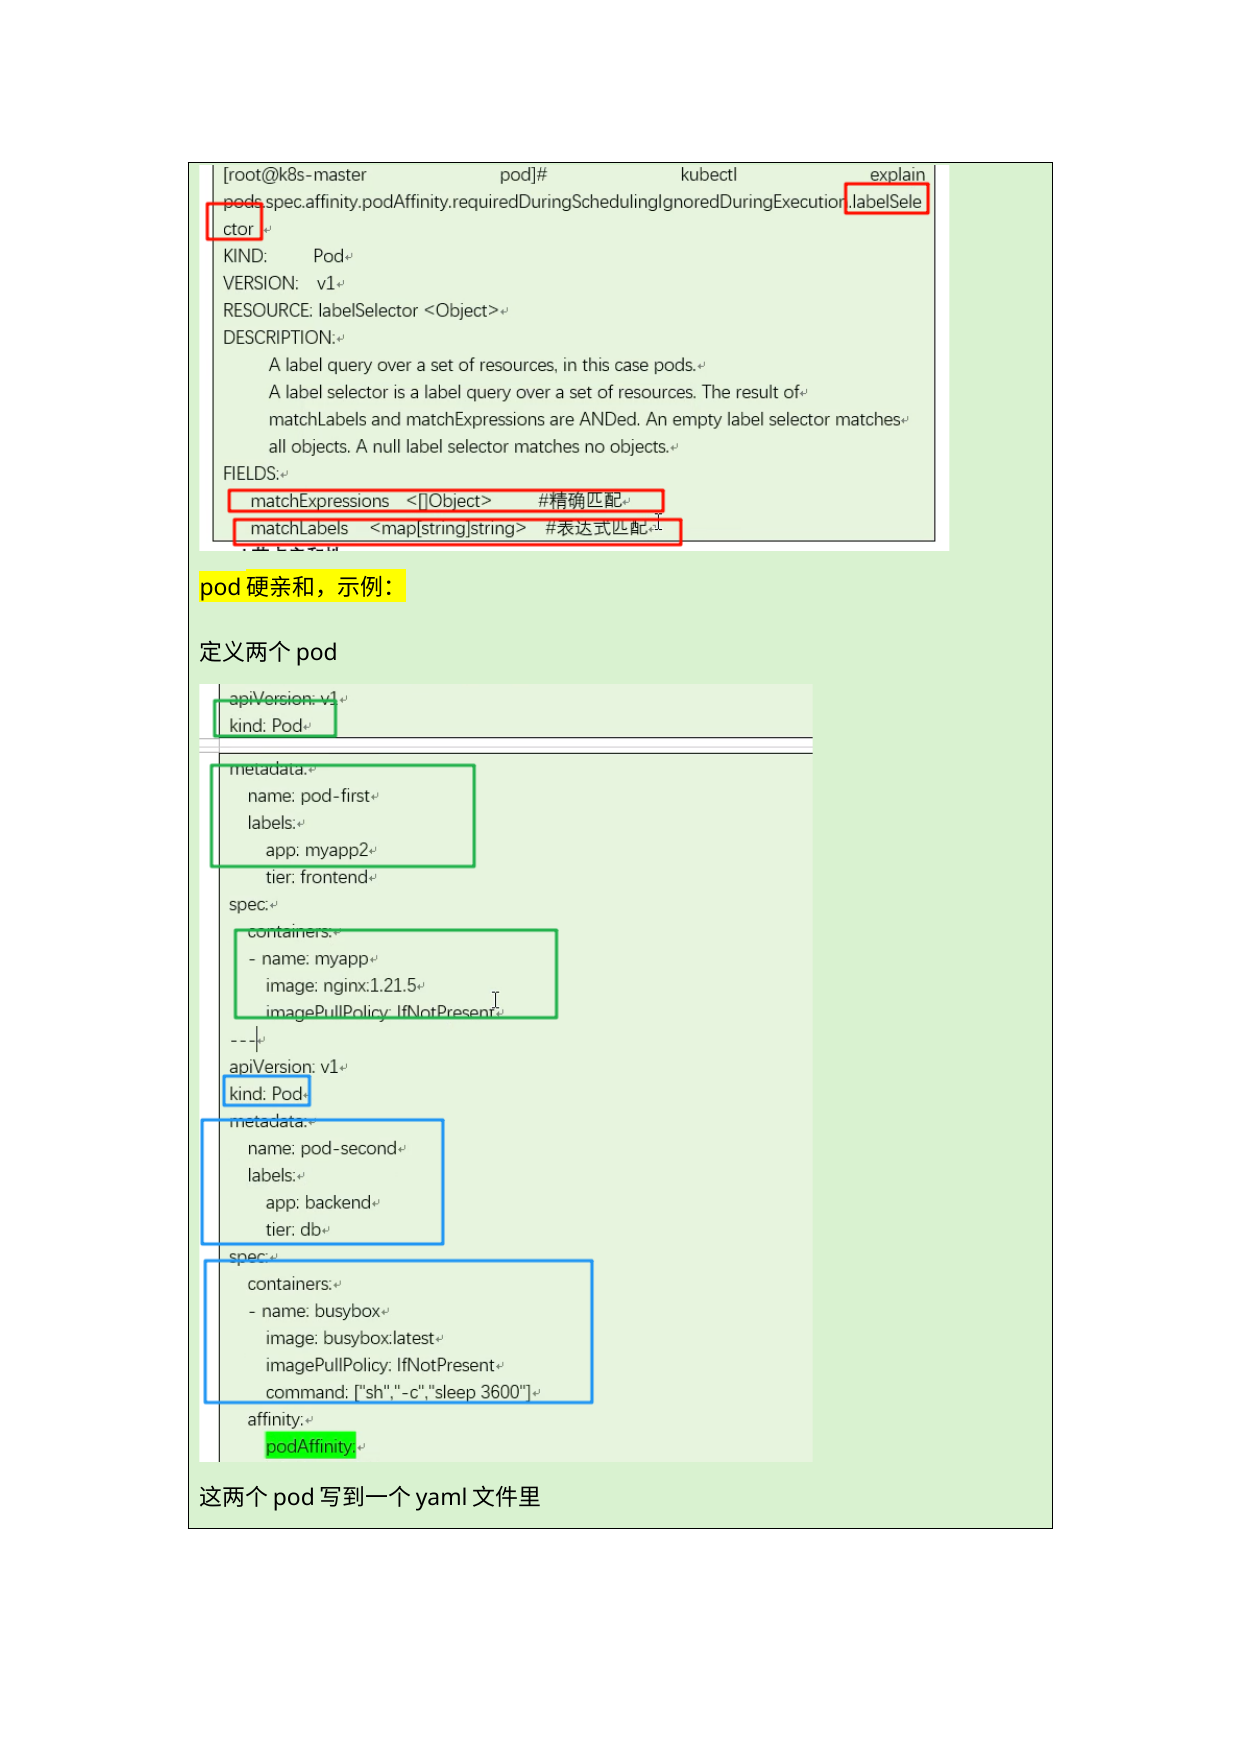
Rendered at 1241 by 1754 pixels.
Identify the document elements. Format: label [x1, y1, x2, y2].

picture [199, 165, 950, 551]
table_header [189, 163, 1052, 1528]
picture [199, 684, 813, 1462]
